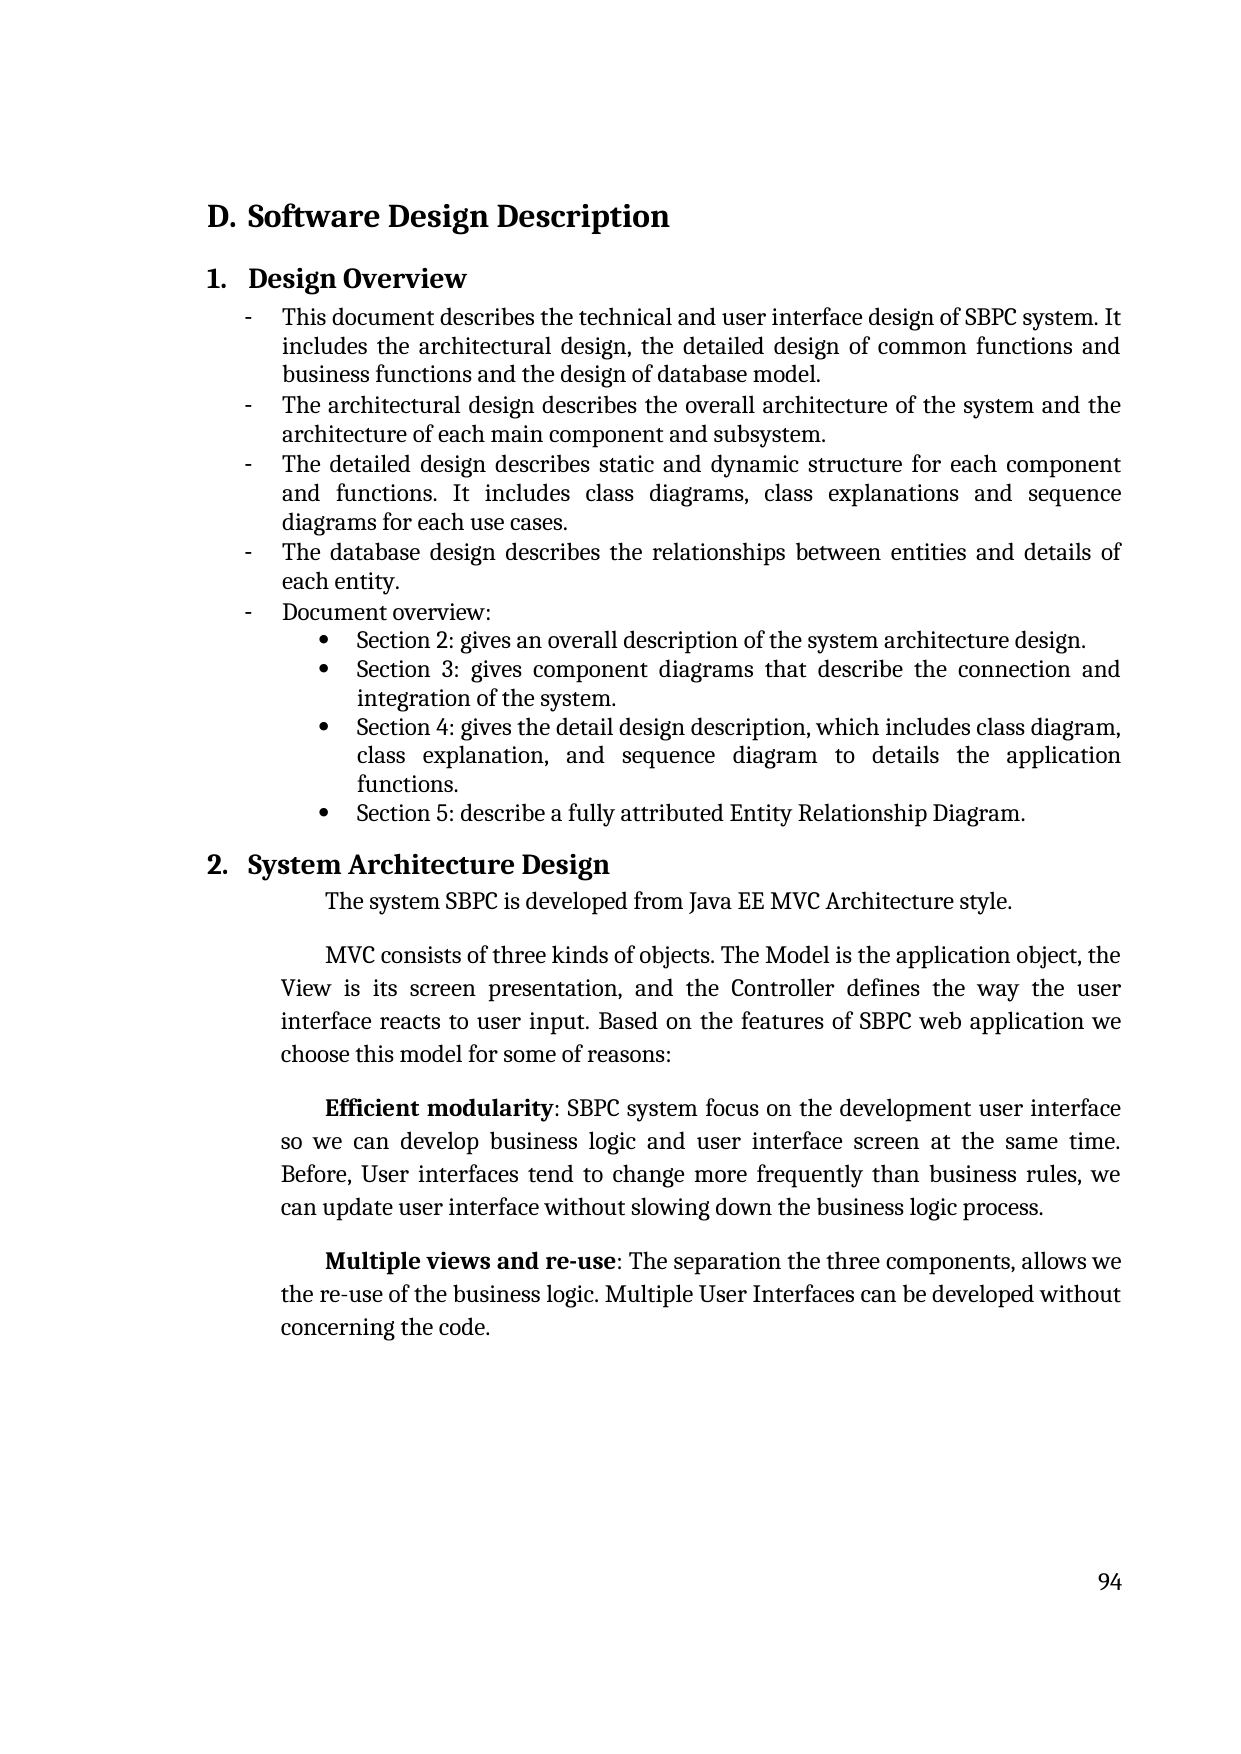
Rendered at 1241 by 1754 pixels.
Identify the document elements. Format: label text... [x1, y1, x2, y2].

text Efficient modularity: SBPC system focus on the development user interface so we can develop business logic and user interface screen at the same time. Before, User interfaces tend to change more frequently than business rules, we can update user interface without slowing down the business logic process. [281, 1094, 1122, 1221]
list This document describes the technical and user interface design of SBPC system. It includes the architectural design, the detailed design of common functions and business functions and the design of database model. [244, 301, 1122, 389]
text The system SBPC is developed from Java EE MVC Architecture style. [281, 887, 1122, 916]
subtitle Software Design Description [207, 198, 1122, 236]
list The detailed design describes static and dynamic structure for each component and functions. It includes class diagrams, class explanations and sequence diagrams for each use cases. [244, 448, 1122, 536]
list Section 2: gives an overall description of the system architecture design. [319, 626, 1122, 655]
text MVC consists of three kinds of objects. The Model is the application object, the View is its screen presentation, and the Controller defines the way the user interface reacts to user input. Based on the features of SBPC web application we choose this model for some of reasons: [281, 1002, 1122, 1068]
list The database design describes the relationships between entities and details of each entity. [244, 536, 1122, 596]
list Section 4: gives the detail design description, which includes class diagram, class explanation, and sequence diagram to details the application functions. [319, 712, 1122, 799]
subtitle Design Overview [207, 263, 1122, 296]
subtitle System Architecture Design [207, 848, 1122, 882]
list Section 3: gives component diagrams that describe the connection and integration of the system. [319, 655, 1122, 712]
text Multiple views and re-use: The separation the three components, allows we the re-use of the business logic. Multiple User Interfaces can be developed without concerning the code. [281, 1247, 1122, 1341]
list The architectural design describes the overall architecture of the system and the architecture of each main component and subsystem. [244, 389, 1122, 448]
list Section 5: describe a fully attributed Entity Relationship Diagram. [319, 799, 1122, 827]
text MVC consists of three kinds of objects. The Model is the application object, the View is its screen presentation, and the Controller defines the way the user interface reacts to user input. Based on the features of SBPC web application we choose this model for some of reasons: [281, 941, 1122, 974]
list Document overview: [244, 596, 1122, 626]
